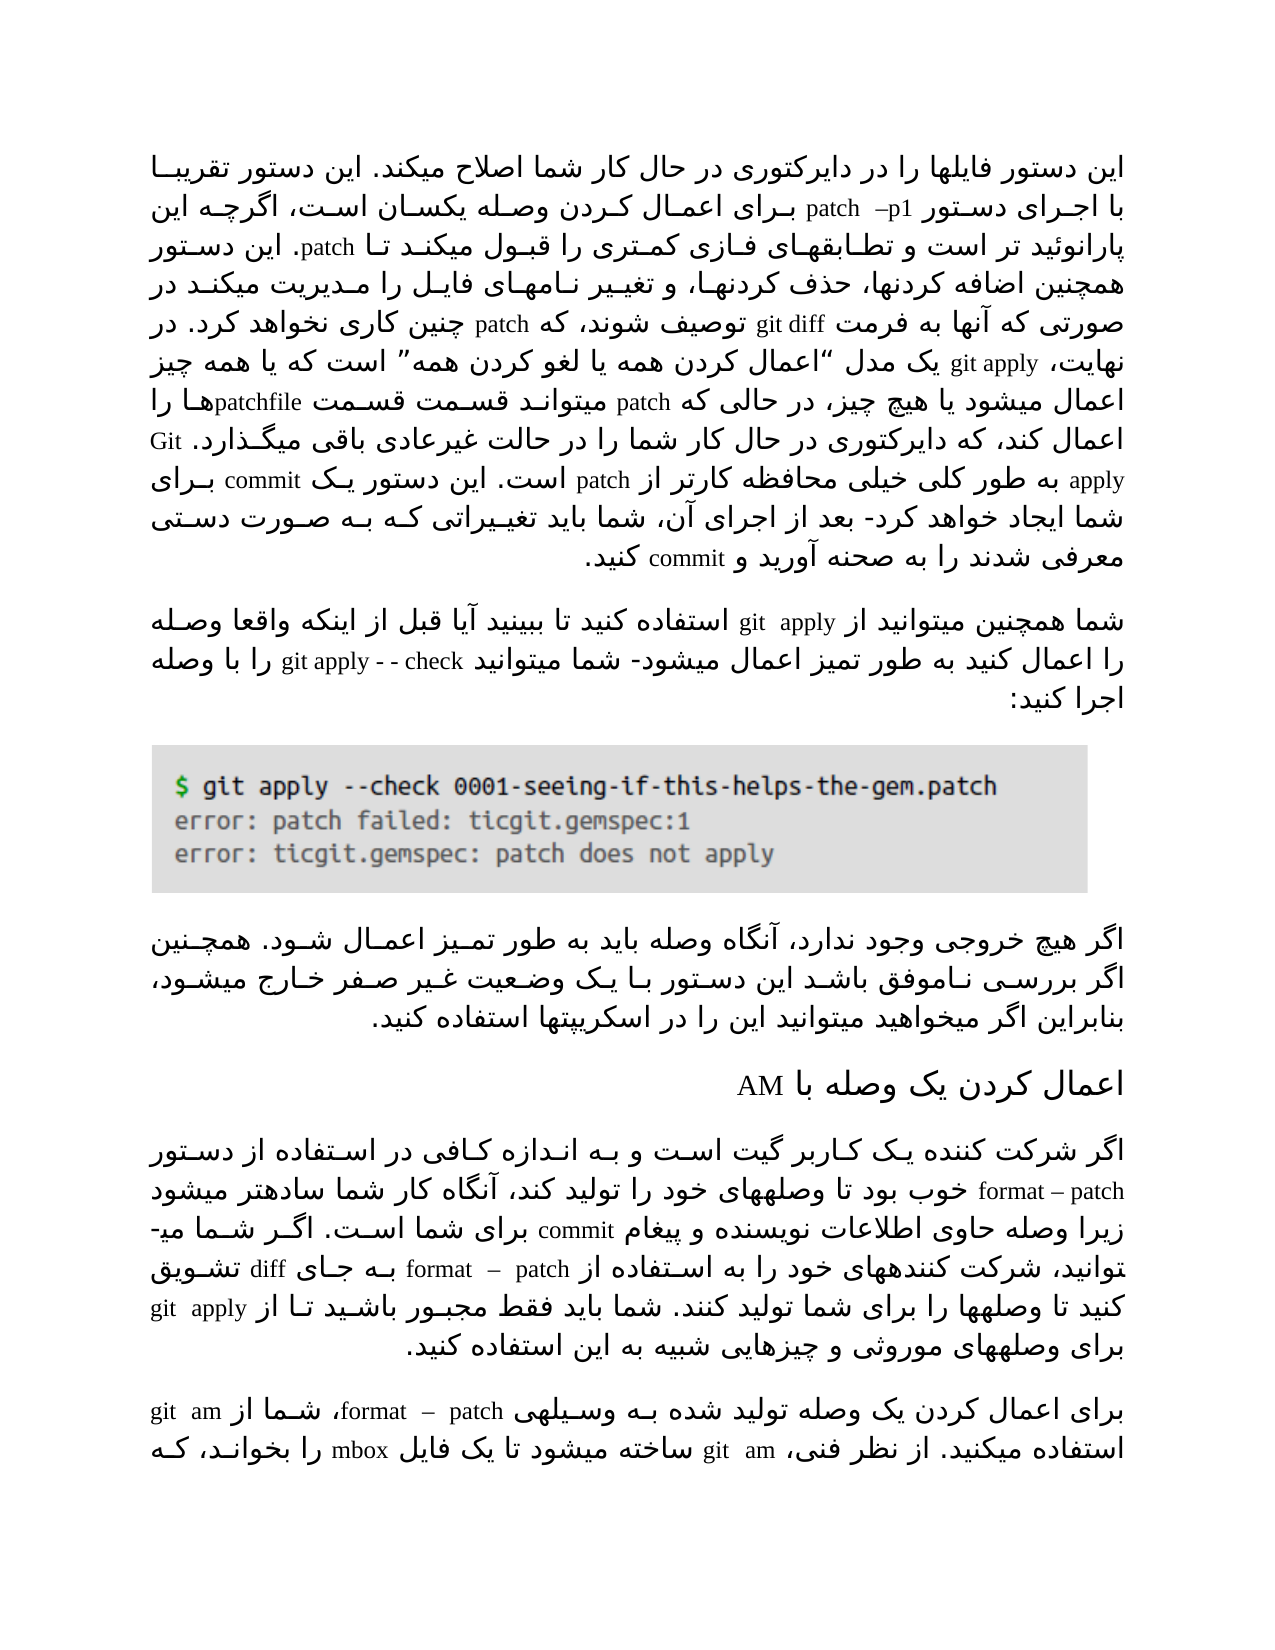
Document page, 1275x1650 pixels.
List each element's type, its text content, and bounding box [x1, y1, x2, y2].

text اعمال کردن یک وصله با AM [150, 1064, 1125, 1103]
text اگر شرکت کننده یک کاربر گیت است و به اندازه کافی در استفاده از دستور format – patch خوب بود تا وصلههای خود را تولید کند، آنگاه کار شما سادهتر میشود زیرا وصله حاوی اطلاعات نویسنده و پیغام commit برای شما است. اگر شما میتوانید، شرکت کنندههای خود را به استفاده از format – patch به جای diff تشویق کنید تا وصلهها را برای شما تولید کنند. شما باید فقط مجبور باشید تا از git apply برای وصلههای موروثی و چیزهایی شبیه به این استفاده کنید. [150, 1134, 1125, 1362]
text شما همچنین میتوانید از git apply استفاده کنید تا ببینید آیا قبل از اینکه واقعا وصله را اعمال کنید به طور تمیز اعمال میشود- شما میتوانید git apply - - check را با وصله اجرا کنید: [150, 603, 1125, 715]
text این دستور فایلها را در دایرکتوری در حال کار شما اصلاح میکند. این دستور تقریبا با اجرای دستور patch –p1 برای اعمال کردن وصله یکسان است، اگرچه این پارانوئید تر است و تطابقهای فازی کمتری را قبول میکند تا patch. این دستور همچنین اضافه کردنها، حذف کردنها، و تغییر نامهای فایل را مدیریت میکند در صورتی که آنها به فرمت git diff توصیف شوند، که patch چنین کاری نخواهد کرد. در نهایت، git apply یک مدل “اعمال کردن همه یا لغو کردن همه” است که یا همه چیز اعمال میشود یا هیچ چیز، در حالی که patch میتواند قسمت قسمت patchfileها را اعمال کند، که دایرکتوری در حال کار شما را در حالت غیرعادی باقی میگذارد. Git apply به طور کلی خیلی محافظه کارتر از patch است. این دستور یک commit برای شما ایجاد خواهد کرد- بعد از اجرای آن، شما باید تغییراتی که به صورت دستی معرفی شدند را به صحنه آورید و commit کنید. [150, 150, 1125, 573]
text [150, 1392, 1125, 1465]
text اگر هیچ خروجی وجود ندارد، آنگاه وصله باید به طور تمیز اعمال شود. همچنین اگر بررسی ناموفق باشد این دستور با یک وضعیت غیر صفر خارج میشود، بنابراین اگر میخواهید میتوانید این را در اسکریپتها استفاده کنید. [150, 922, 1125, 1034]
